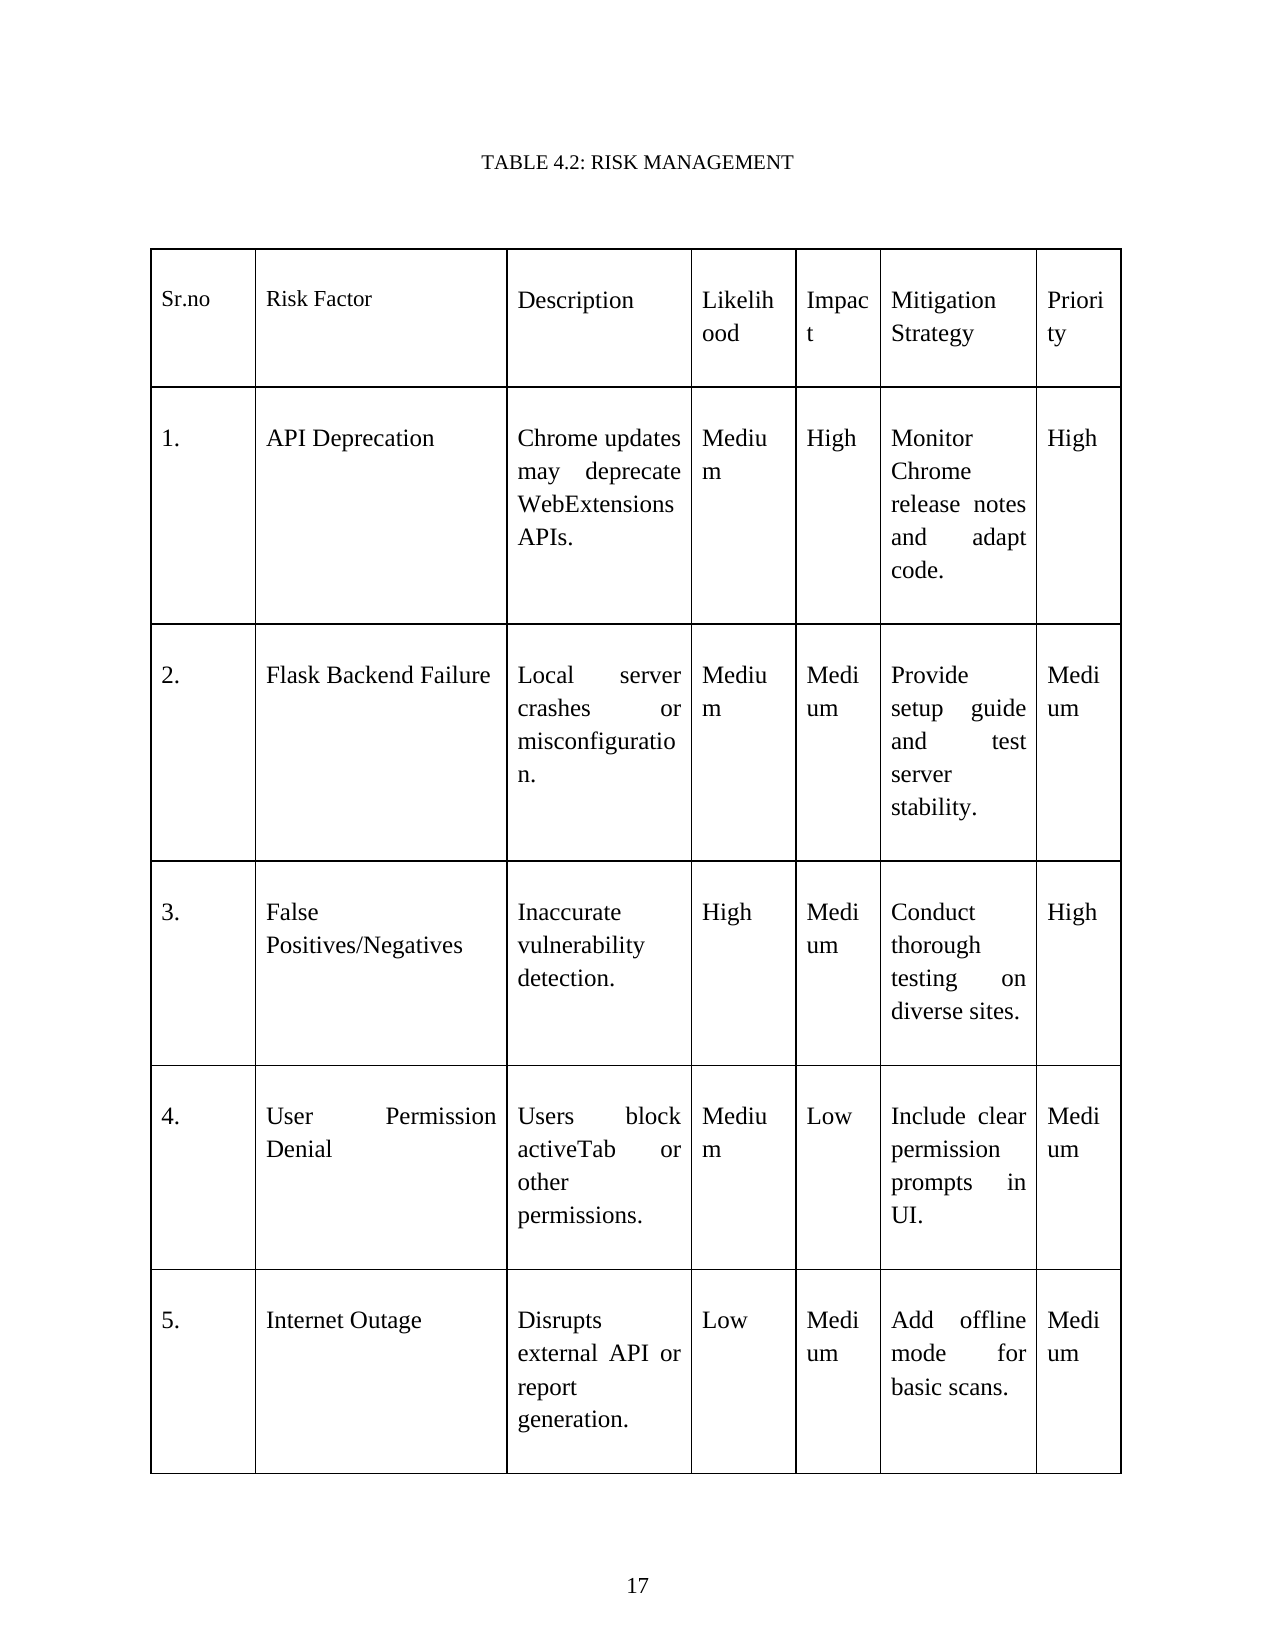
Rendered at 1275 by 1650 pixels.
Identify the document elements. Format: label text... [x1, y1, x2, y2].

table_cell Medium [692, 388, 795, 623]
table_cell Internet Outage [256, 1270, 506, 1473]
table_cell Local server crashes or misconfiguration. [508, 625, 691, 860]
table_header Impact [797, 250, 880, 386]
table_cell Flask Backend Failure [256, 625, 506, 860]
table_cell Inaccurate vulnerability detection. [508, 862, 691, 1064]
table_cell 4. [152, 1066, 255, 1268]
table_cell Medium [797, 862, 880, 1064]
table_cell 5. [152, 1270, 255, 1473]
table_header Sr.no [152, 250, 255, 386]
table_cell Conduct thorough testing on diverse sites. [881, 862, 1036, 1064]
table_header Description [508, 250, 691, 386]
table_cell Medium [797, 625, 880, 860]
table_cell Medium [1037, 1066, 1120, 1268]
table_cell Users block activeTab or other permissions. [508, 1066, 691, 1268]
table_cell 3. [152, 862, 255, 1064]
table_cell Low [797, 1066, 880, 1268]
table_cell Disrupts external API or report generation. [508, 1270, 691, 1473]
table_cell Provide setup guide and test server stability. [881, 625, 1036, 860]
table_cell High [692, 862, 795, 1064]
table_cell Medium [692, 1066, 795, 1268]
table_cell Monitor Chrome release notes and adapt code. [881, 388, 1036, 623]
table_header Likelihood [692, 250, 795, 386]
table_cell 2. [152, 625, 255, 860]
table_cell Medium [1037, 1270, 1120, 1473]
table_cell User Permission Denial [256, 1066, 506, 1268]
table_cell High [1037, 388, 1120, 623]
table_cell 1. [152, 388, 255, 623]
table_cell Include clear permission prompts in UI. [881, 1066, 1036, 1268]
table_cell High [797, 388, 880, 623]
table_header Mitigation Strategy [881, 250, 1036, 386]
subtitle TABLE 4.2: RISK MANAGEMENT [150, 150, 1125, 174]
table_cell Chrome updates may deprecate WebExtensions APIs. [508, 388, 691, 623]
table_cell Add offline mode for basic scans. [881, 1270, 1036, 1473]
table_header Risk Factor [256, 250, 506, 386]
table_cell Low [692, 1270, 795, 1473]
table_header Priority [1037, 250, 1120, 386]
table_cell Medium [1037, 625, 1120, 860]
table_cell API Deprecation [256, 388, 506, 623]
table_cell High [1037, 862, 1120, 1064]
table_cell False Positives/Negatives [256, 862, 506, 1064]
table_cell Medium [797, 1270, 880, 1473]
table_cell Medium [692, 625, 795, 860]
